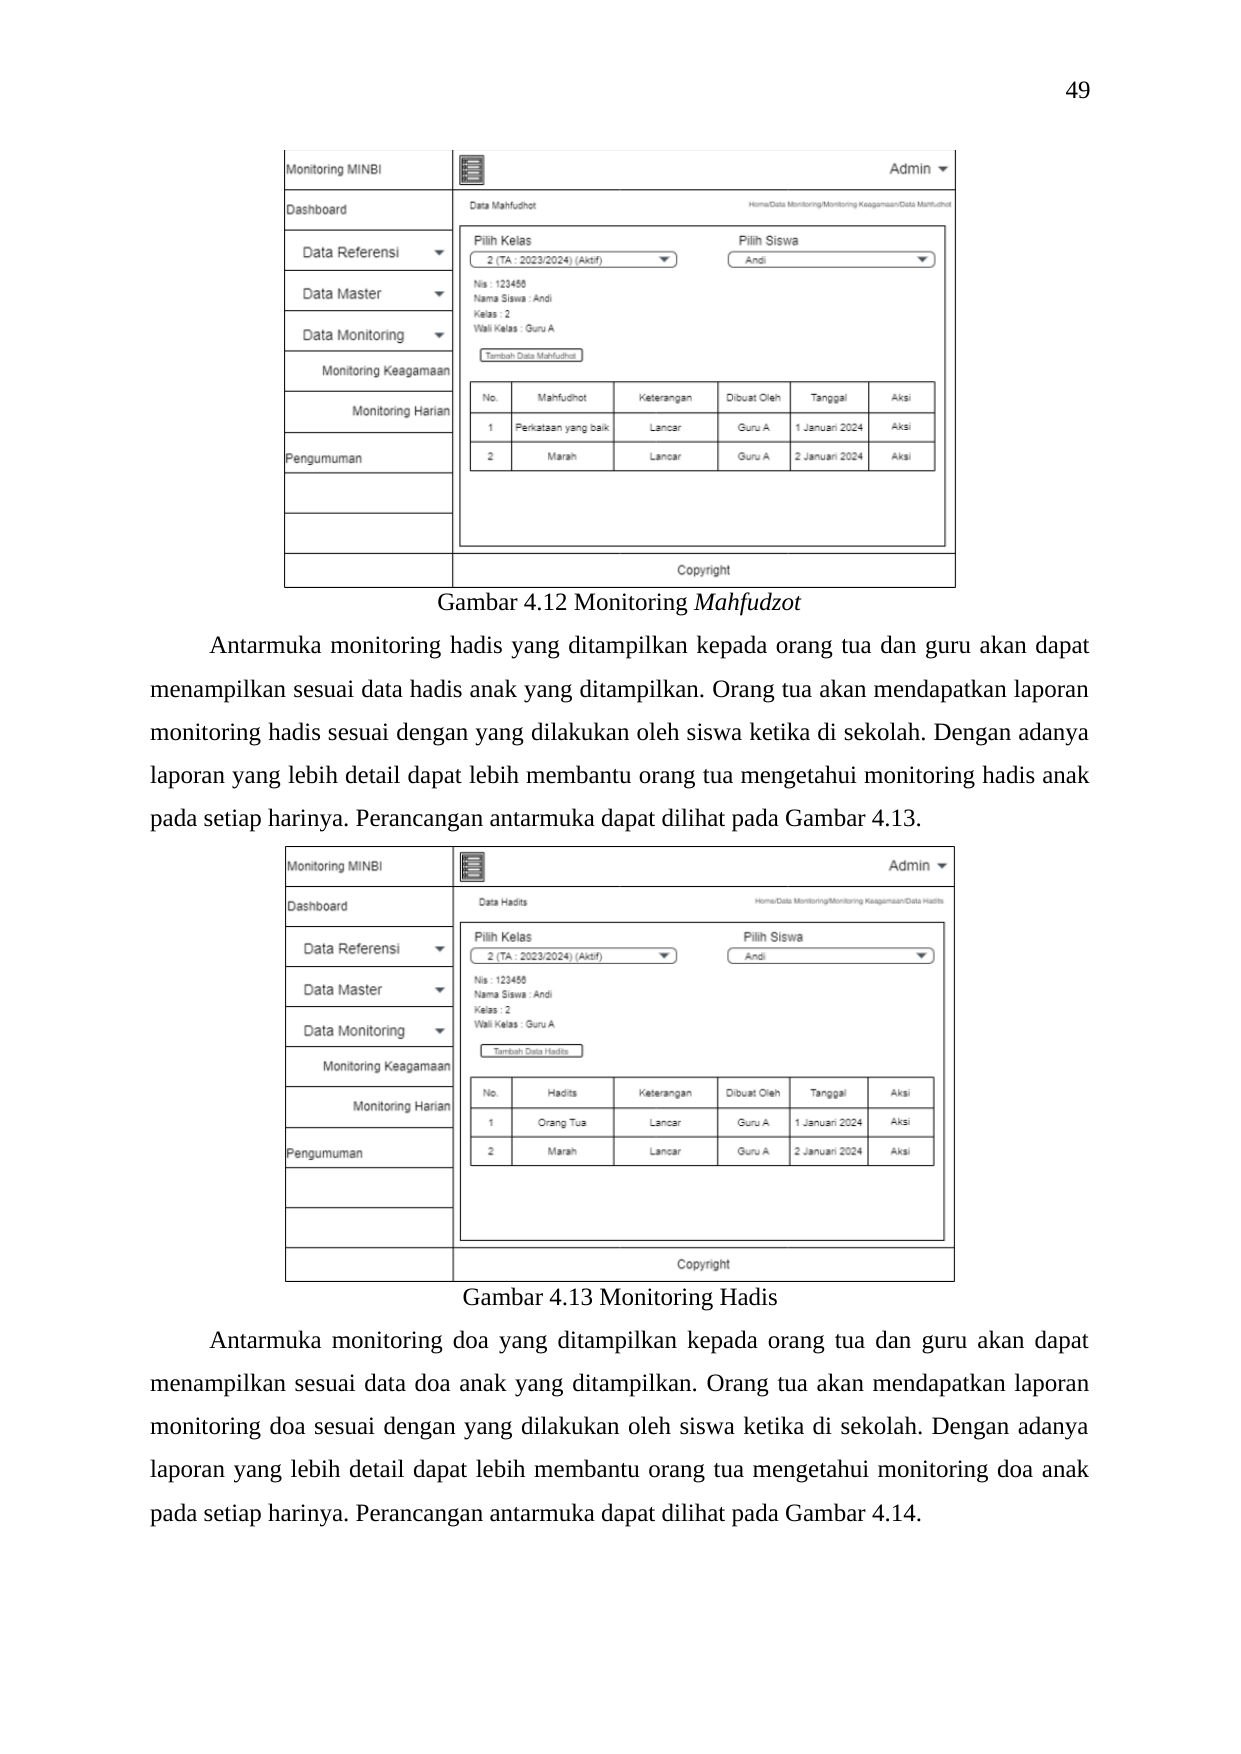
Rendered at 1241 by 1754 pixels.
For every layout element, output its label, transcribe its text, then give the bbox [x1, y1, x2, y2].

picture [283, 150, 957, 588]
text Gambar 4.12 Monitoring Mahfudzot [150, 587, 1090, 616]
text Antarmuka monitoring hadis yang ditampilkan kepada orang tua dan guru akan dapat menampilkan sesuai data hadis anak yang ditampilkan. Orang tua akan mendapatkan laporan monitoring hadis sesuai dengan yang dilakukan oleh siswa ketika di sekolah. Dengan adanya laporan yang lebih detail dapat lebih membantu orang tua mengetahui monitoring hadis anak pada setiap harinya. Perancangan antarmuka dapat dilihat pada Gambar 4.13. [150, 631, 1090, 832]
picture [284, 846, 956, 1282]
text Antarmuka monitoring doa yang ditampilkan kepada orang tua dan guru akan dapat menampilkan sesuai data doa anak yang ditampilkan. Orang tua akan mendapatkan laporan monitoring doa sesuai dengan yang dilakukan oleh siswa ketika di sekolah. Dengan adanya laporan yang lebih detail dapat lebih membantu orang tua mengetahui monitoring doa anak pada setiap harinya. Perancangan antarmuka dapat dilihat pada Gambar 4.14. [150, 1325, 1090, 1526]
text Gambar 4.13 Monitoring Hadis [150, 1282, 1090, 1311]
